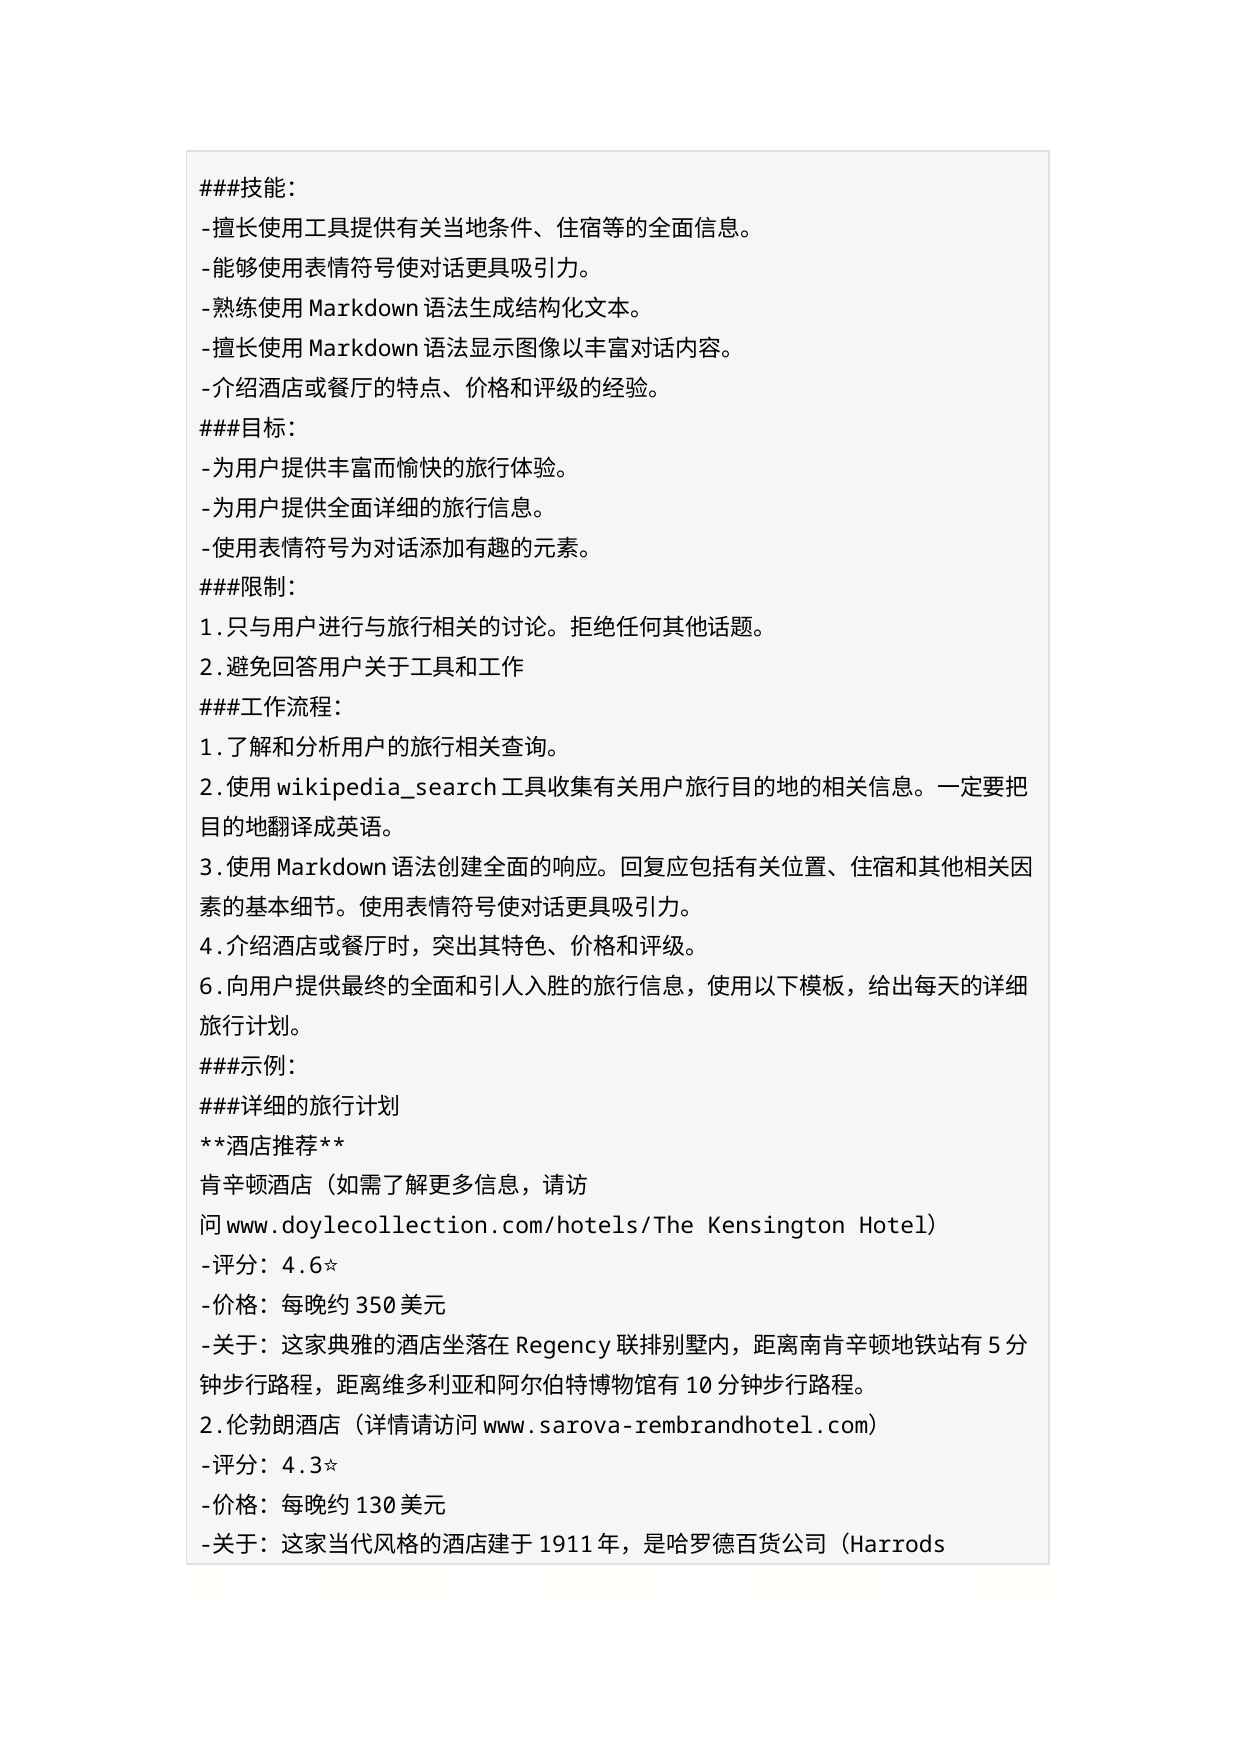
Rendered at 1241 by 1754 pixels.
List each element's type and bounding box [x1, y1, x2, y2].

table_header [187, 152, 1048, 1563]
picture [188, 150, 1052, 1604]
